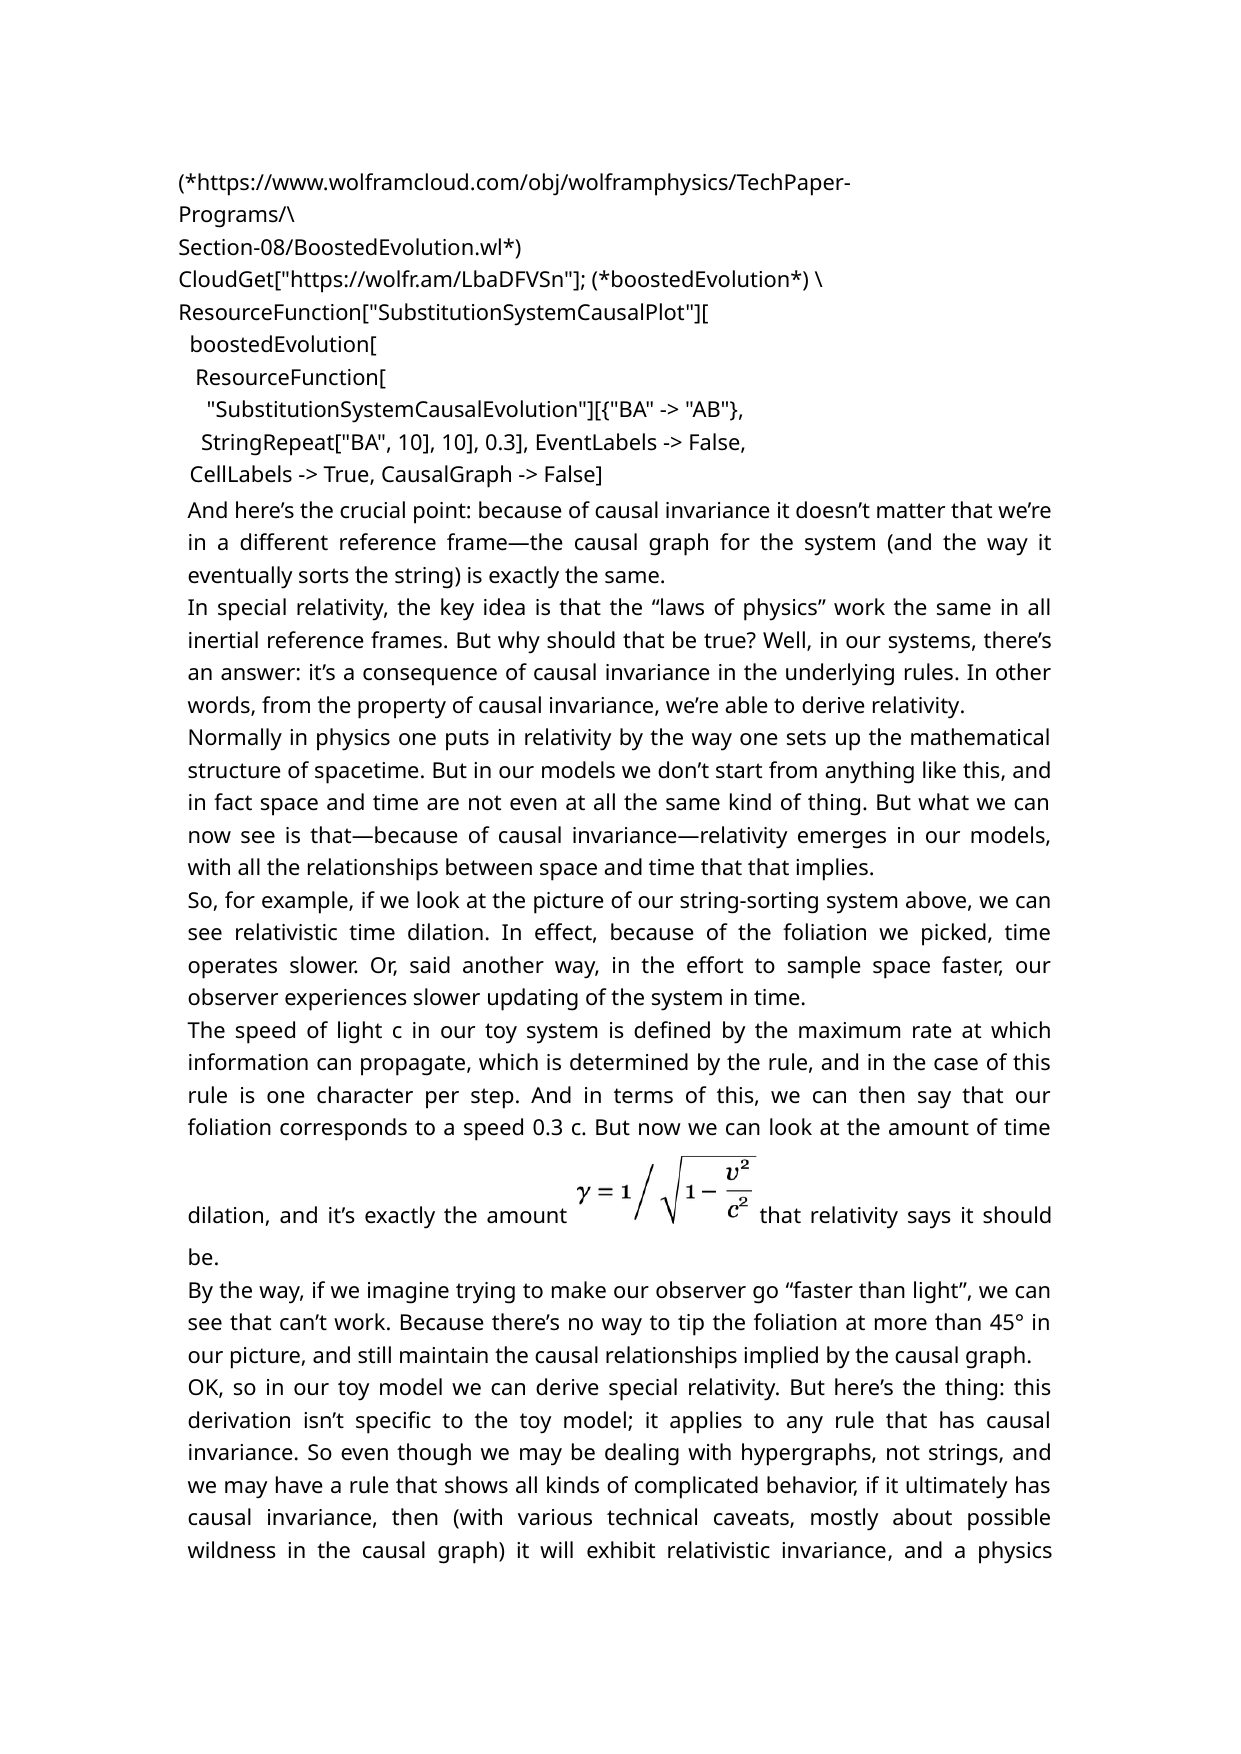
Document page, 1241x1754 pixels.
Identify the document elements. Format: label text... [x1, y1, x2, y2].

text And here’s the crucial point: because of causal invariance it doesn’t matter that we’re in a different reference frame—the causal graph for the system (and the way it eventually sorts the string) is exactly the same. [187, 493, 1053, 591]
text Normally in physics one puts in relativity by the way one sets up the mathematical structure of spacetime. But in our models we don’t start from anything like this, and in fact space and time are not even at all the same kind of thing. But what we can now see is that—because of causal invariance—relativity emerges in our models, with all the relationships between space and time that that implies. [187, 721, 1053, 883]
text By the way, if we imagine trying to make our observer go “faster than light”, we can see that can’t work. Because there’s no way to tip the foliation at more than 45° in our picture, and still maintain the causal relationships implied by the causal graph. [187, 1273, 1053, 1371]
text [187, 1371, 1053, 1566]
text The speed of light c in our toy system is defined by the maximum rate at which information can propagate, which is determined by the rule, and in the case of this rule is one character per step. And in terms of this, we can then say that our foliation corresponds to a speed 0.3 c. But now we can look at the amount of time dilation, and it’s exactly the amount that relativity says it should be. [187, 1013, 1053, 1273]
picture [577, 1153, 760, 1224]
text So, for example, if we look at the picture of our string-sorting system above, we can see relativistic time dilation. In effect, because of the foliation we picked, time operates slower. Or, said another way, in the effort to sample space faster, our observer experiences slower updating of the system in time. [187, 883, 1053, 1013]
text In special relativity, the key idea is that the “laws of physics” work the same in all inertial reference frames. But why should that be true? Well, in our systems, there’s an answer: it’s a consequence of causal invariance in the underlying rules. In other words, from the property of causal invariance, we’re able to derive relativity. [187, 591, 1053, 721]
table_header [172, 162, 913, 493]
